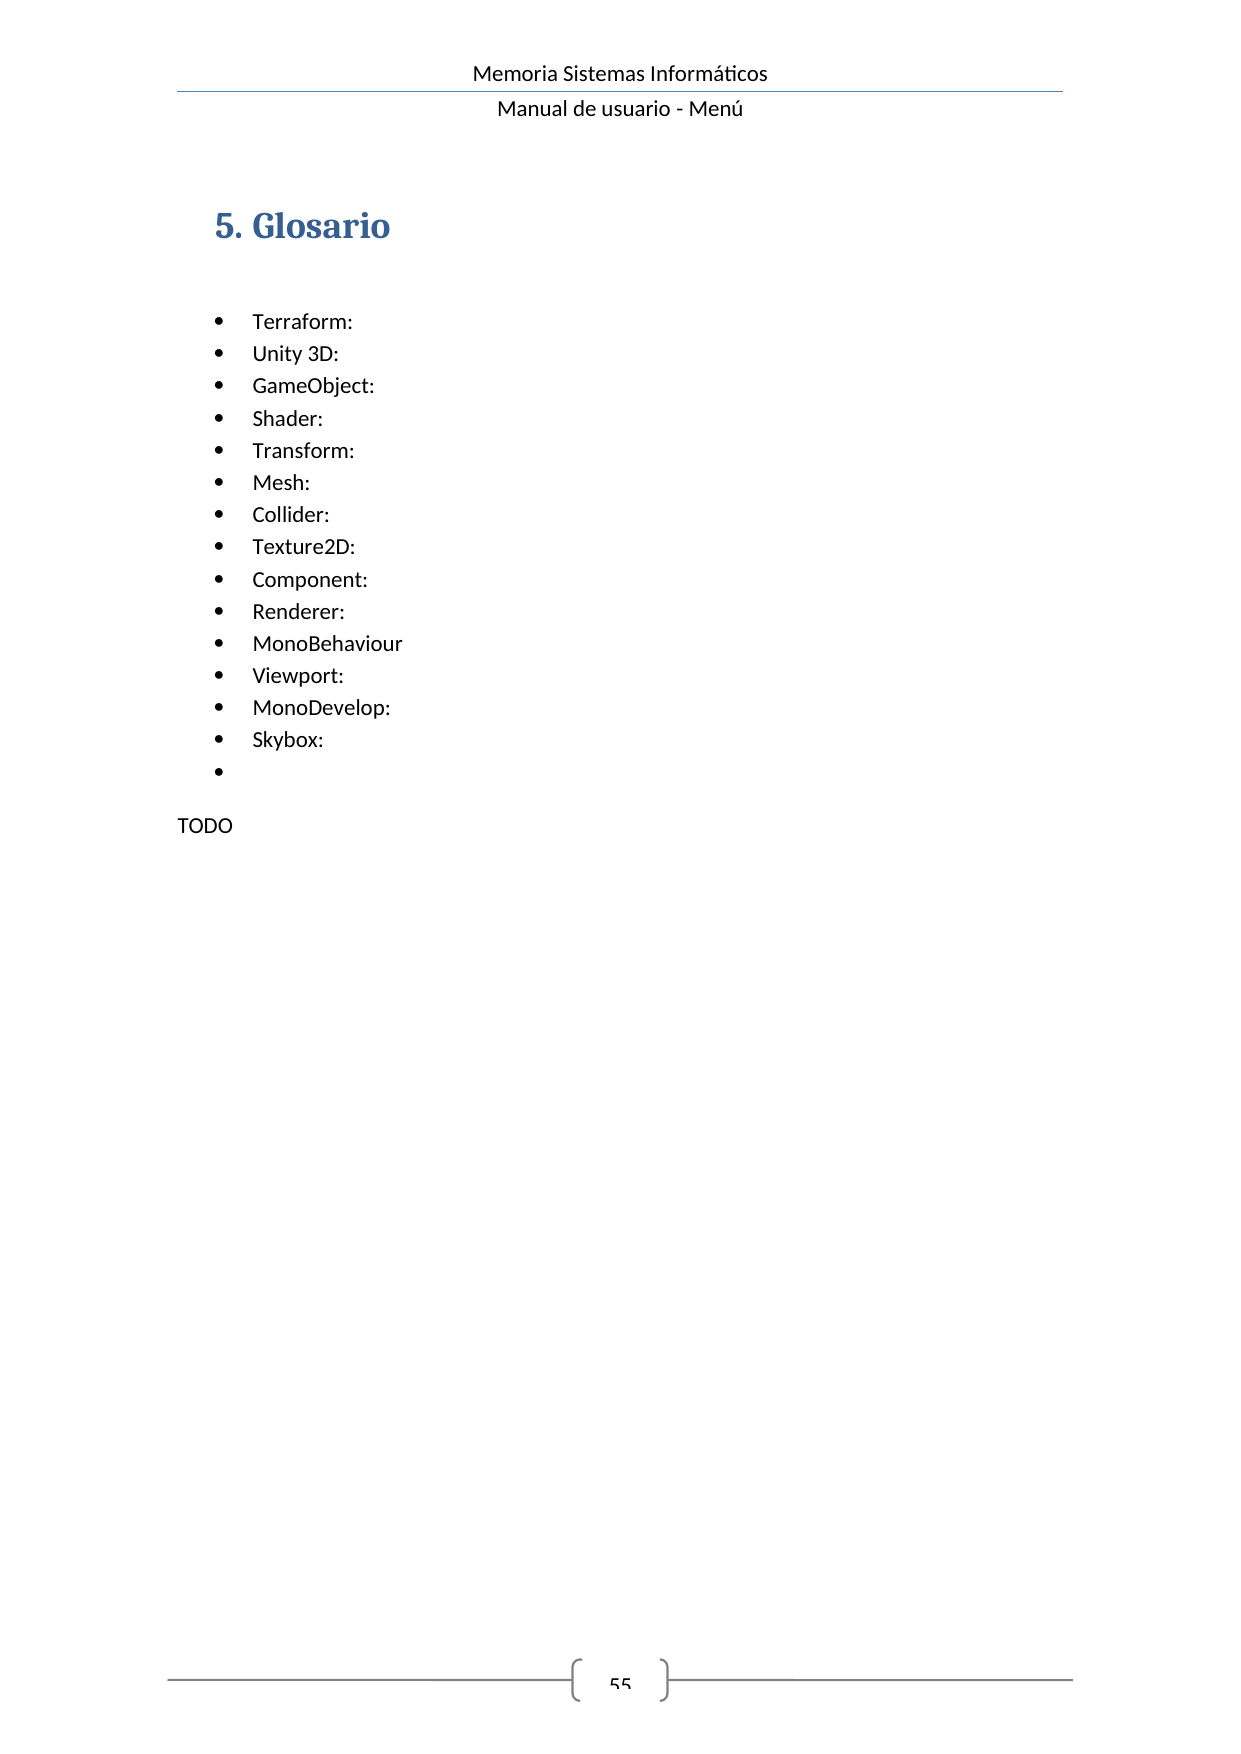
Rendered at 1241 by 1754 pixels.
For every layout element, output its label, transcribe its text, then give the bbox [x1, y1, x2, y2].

list Skybox: [215, 726, 1063, 754]
list Unity 3D: [215, 339, 1063, 367]
list Component: [215, 565, 1063, 593]
text TODO [177, 811, 1063, 839]
subtitle Glosario [215, 204, 1063, 248]
list MonoBehaviour [215, 629, 1063, 657]
list Collider: [215, 500, 1063, 528]
list Texture2D: [215, 532, 1063, 561]
list Mesh: [215, 468, 1063, 496]
list Viewport: [215, 661, 1063, 689]
list Transform: [215, 436, 1063, 464]
list Terraform: [215, 307, 1063, 335]
list MonoDevelop: [215, 693, 1063, 721]
list Renderer: [215, 597, 1063, 625]
list GameObject: [215, 372, 1063, 399]
list Shader: [215, 404, 1063, 432]
